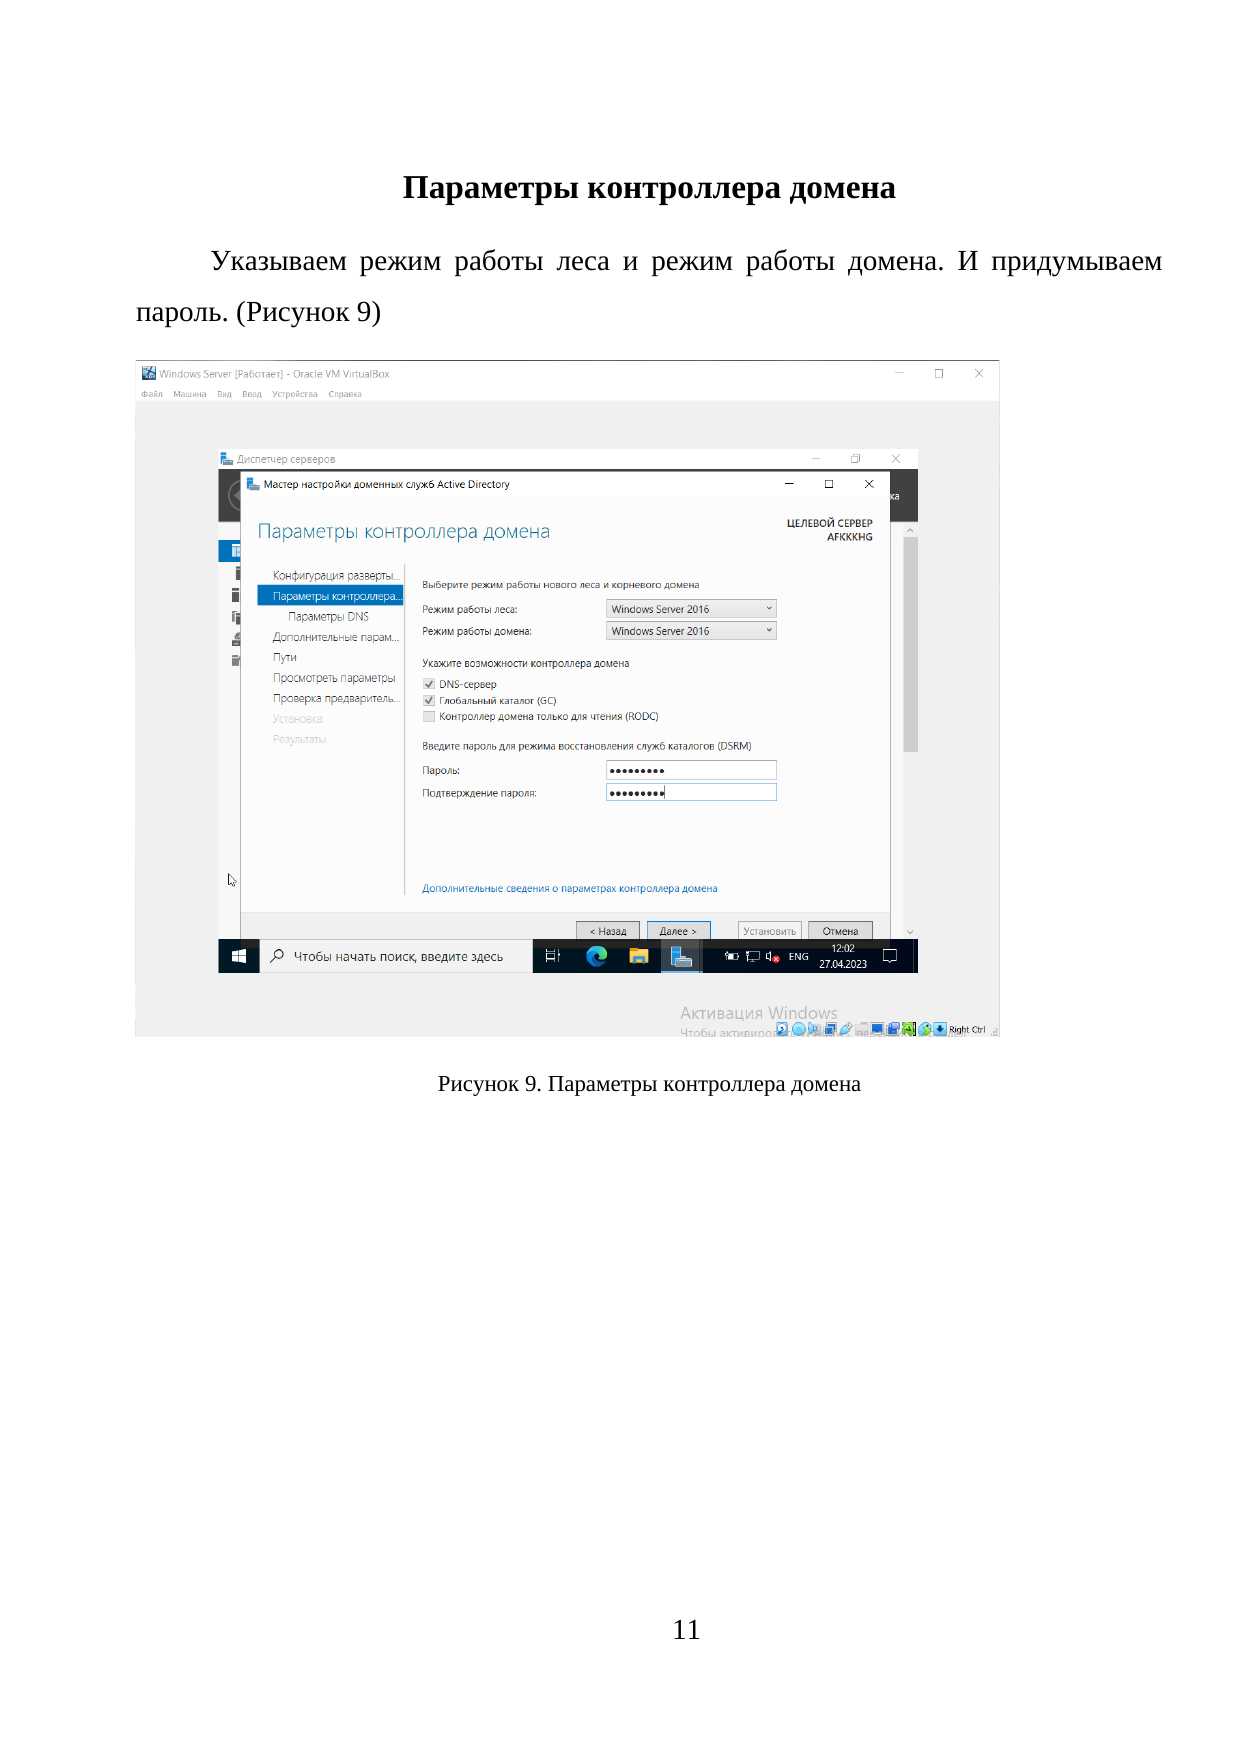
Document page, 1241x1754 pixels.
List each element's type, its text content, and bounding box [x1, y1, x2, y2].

subtitle Параметры контроллера домена [136, 167, 1163, 205]
picture [135, 360, 1000, 1037]
text Указываем режим работы леса и режим работы домена. И придумываем пароль. (Рисунок 9) [136, 243, 1163, 327]
